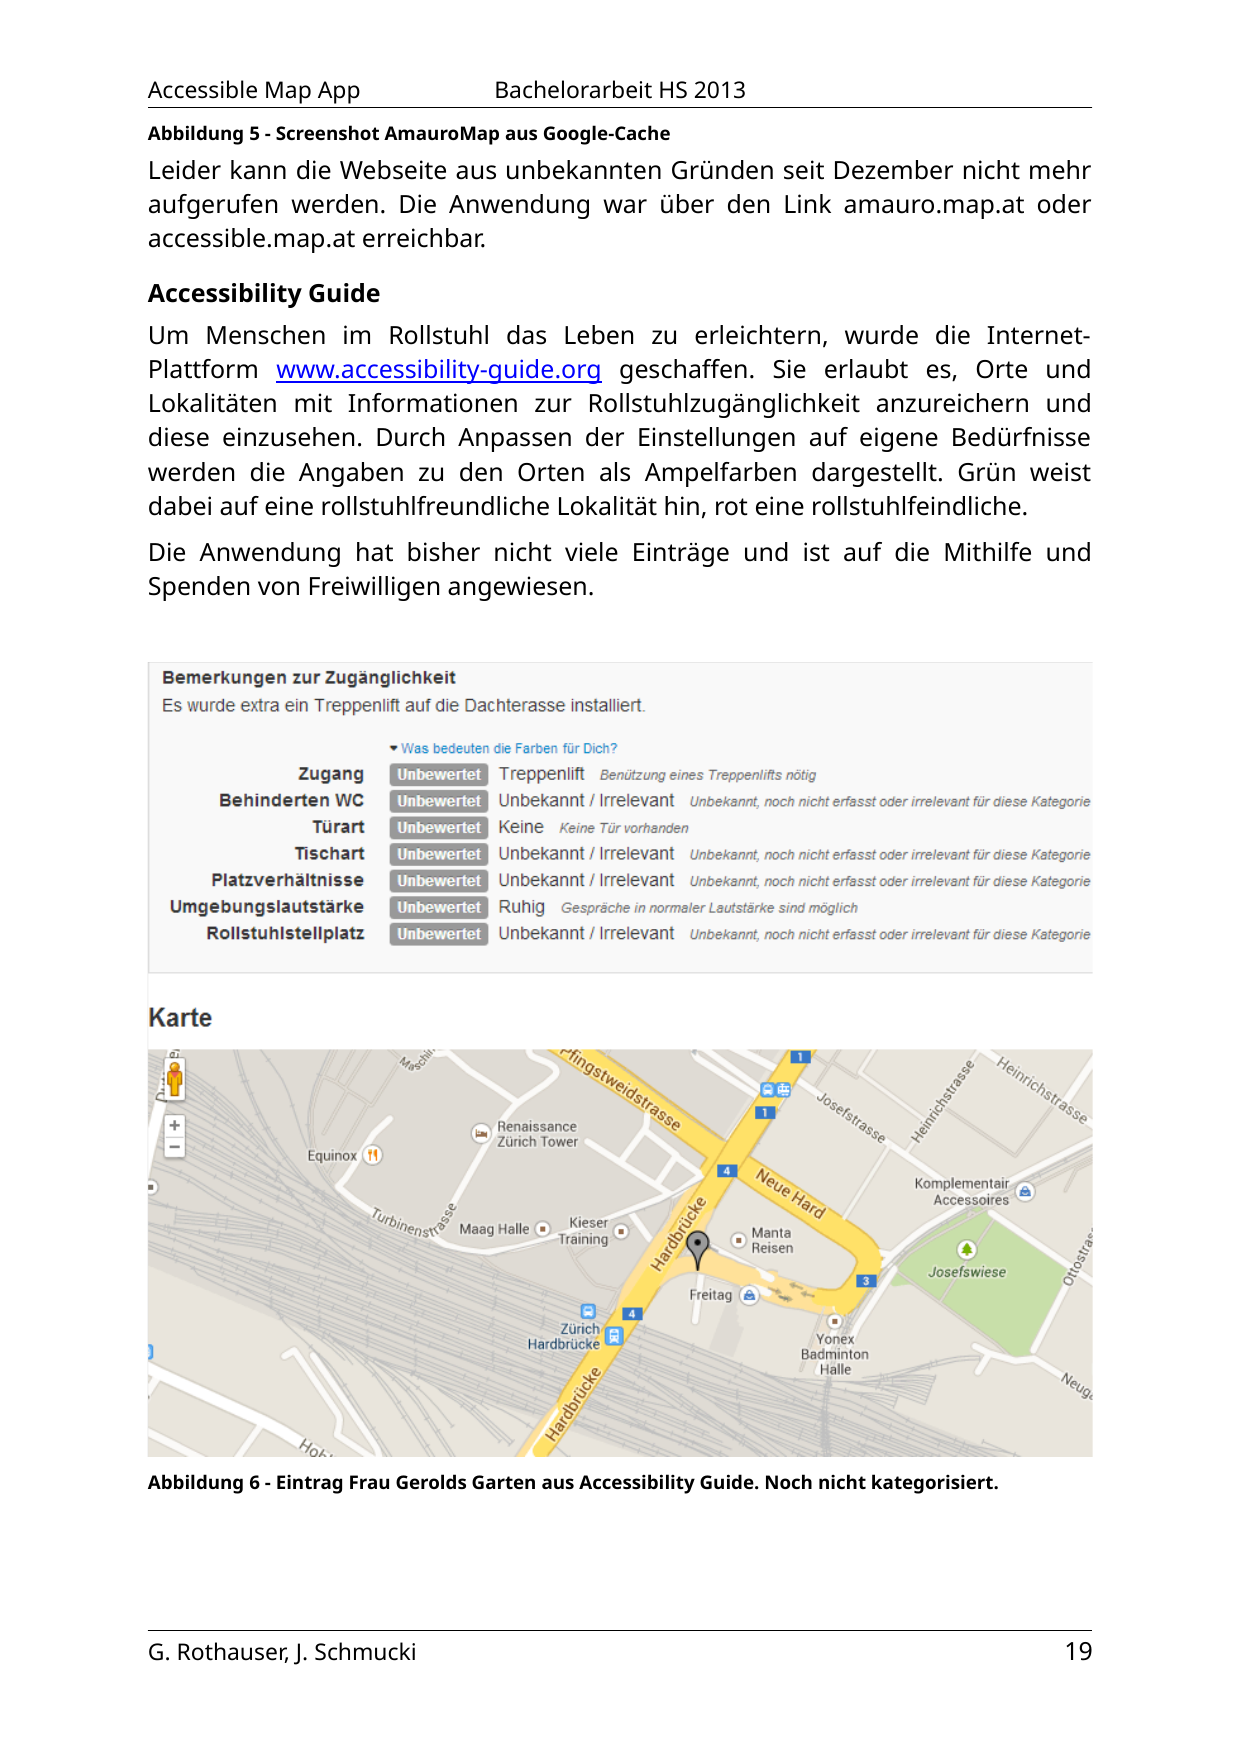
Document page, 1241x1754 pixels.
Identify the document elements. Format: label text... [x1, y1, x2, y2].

text Leider kann die Webseite aus unbekannten Gründen seit Dezember nicht mehr aufgerufen werden. Die Anwendung war über den Link amauro.map.at oder accessible.map.at erreichbar. [148, 152, 1092, 255]
text Die Anwendung hat bisher nicht viele Einträge und ist auf die Mithilfe und Spenden von Freiwilligen angewiesen. [148, 535, 1092, 603]
text Um Menschen im Rollstuhl das Leben zu erleichtern, wurde die Internet-Plattform www.accessibility-guide.org geschaffen. Sie erlaubt es, Orte und Lokalitäten mit Informationen zur Rollstuhlzugänglichkeit anzureichern und diese einzusehen. Durch Anpassen der Einstellungen auf eigene Bedürfnisse werden die Angaben zu den Orten als Ampelfarben dargestellt. Grün weist dabei auf eine rollstuhlfreundliche Lokalität hin, rot eine rollstuhlfeindliche. [148, 318, 1092, 522]
picture [147, 662, 1093, 1457]
subtitle Accessibility Guide [148, 276, 1092, 309]
